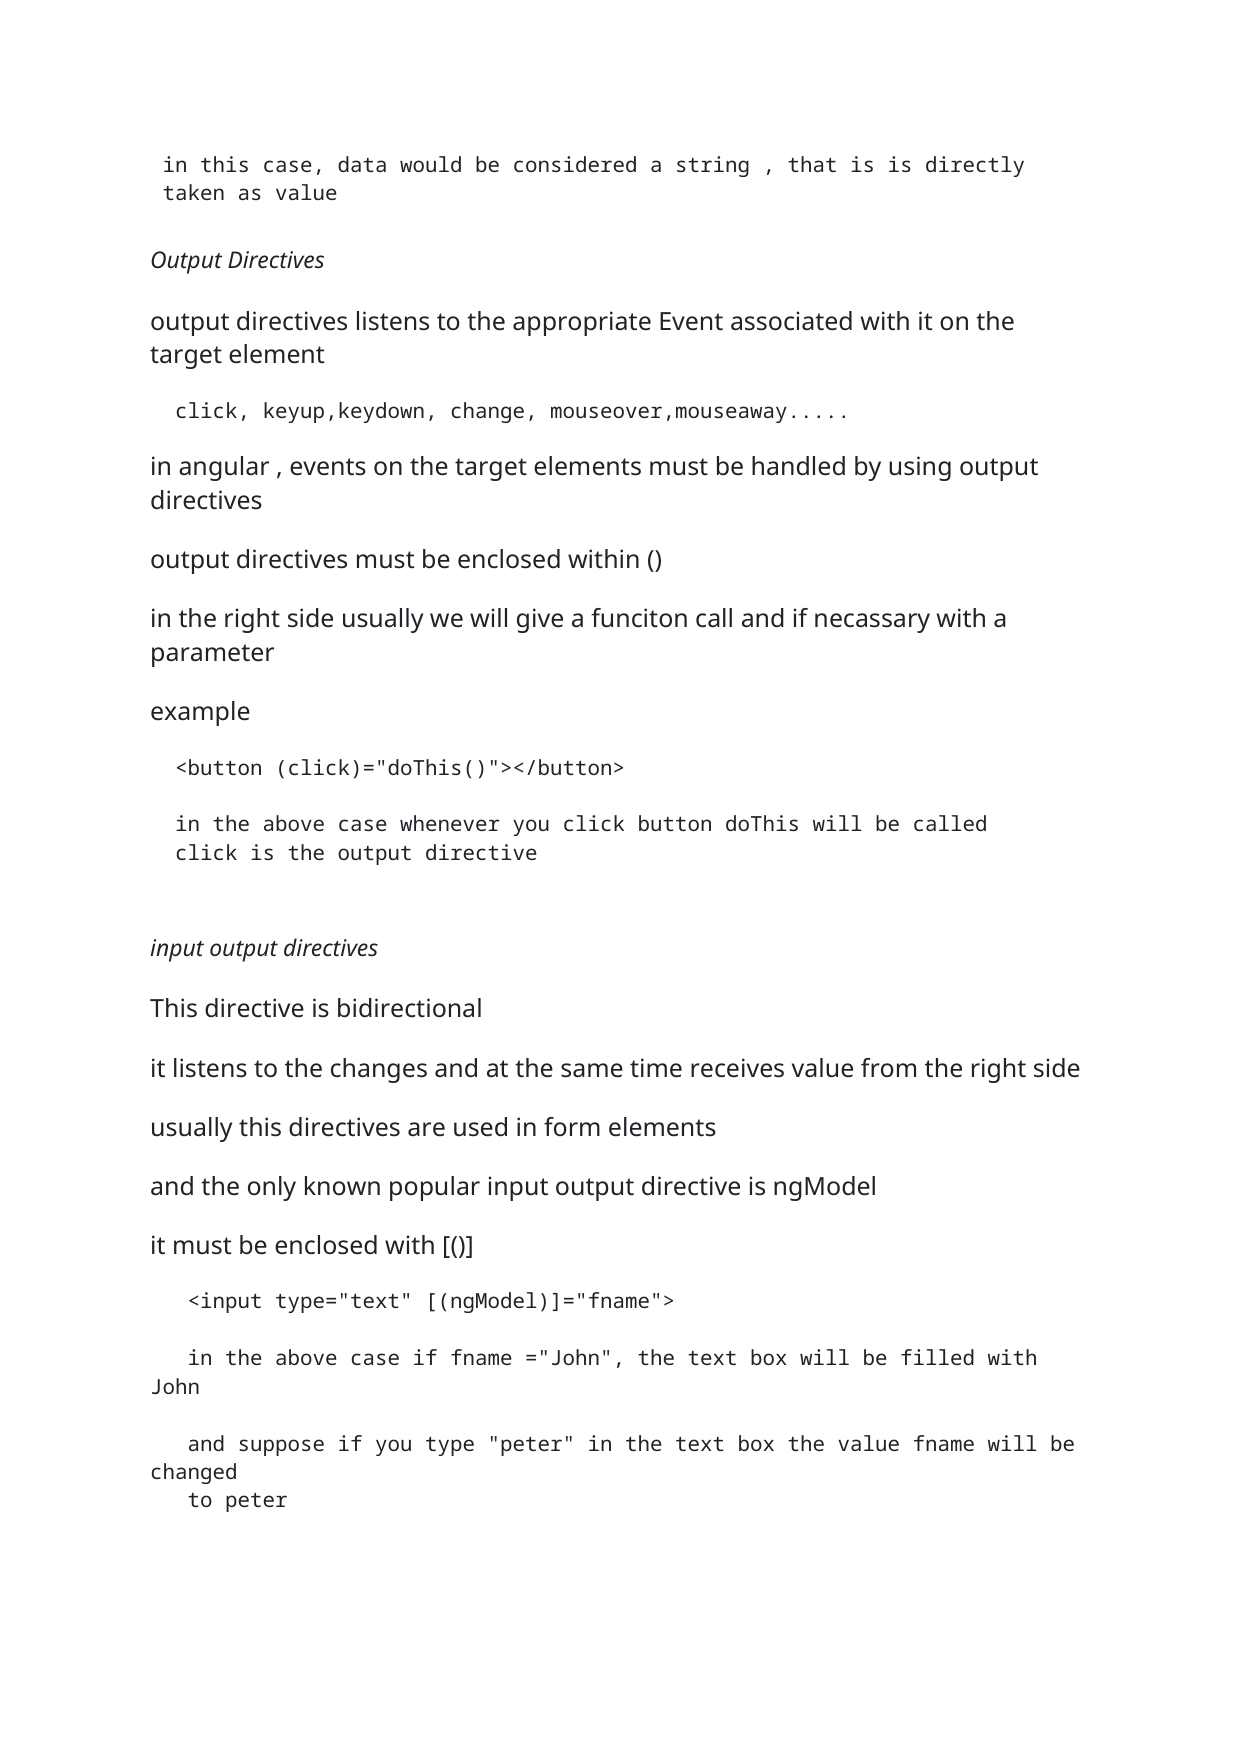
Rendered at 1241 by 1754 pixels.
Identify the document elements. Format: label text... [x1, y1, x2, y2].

subtitle input output directives [150, 932, 1090, 964]
text usually this directives are used in form elements [150, 1109, 1090, 1143]
text to peter [150, 1486, 1090, 1514]
text This directive is bidirectional [150, 991, 1090, 1025]
text click, keyup,keydown, change, mouseover,mouseaway..... [150, 396, 1090, 425]
text output directives listens to the appropriate Event associated with it on the target element [150, 303, 1090, 371]
text it listens to the changes and at the same time receives value from the right side [150, 1050, 1090, 1084]
text <input type="text" [(ngModel)]="fname"> [150, 1286, 1090, 1315]
text click is the output directive [150, 838, 1090, 866]
text and suppose if you type "peter" in the text box the value fname will be changed [150, 1429, 1090, 1486]
text in the above case if fname ="John", the text box will be filled with John [150, 1343, 1090, 1400]
text in this case, data would be considered a string , that is is directly [150, 150, 1090, 178]
subtitle Output Directives [150, 244, 1090, 276]
text example [150, 694, 1090, 728]
text in the right side usually we will give a funciton call and if necassary with a parameter [150, 601, 1090, 669]
text <button (click)="doThis()"></button> [150, 753, 1090, 781]
text and the only known popular input output directive is ngModel [150, 1168, 1090, 1202]
text output directives must be enclosed within () [150, 541, 1090, 576]
text taken as value [150, 178, 1090, 207]
text in the above case whenever you click button doThis will be called [150, 809, 1090, 838]
text in angular , events on the target elements must be handled by using output directives [150, 448, 1090, 516]
text it must be enclosed with [()] [150, 1227, 1090, 1261]
